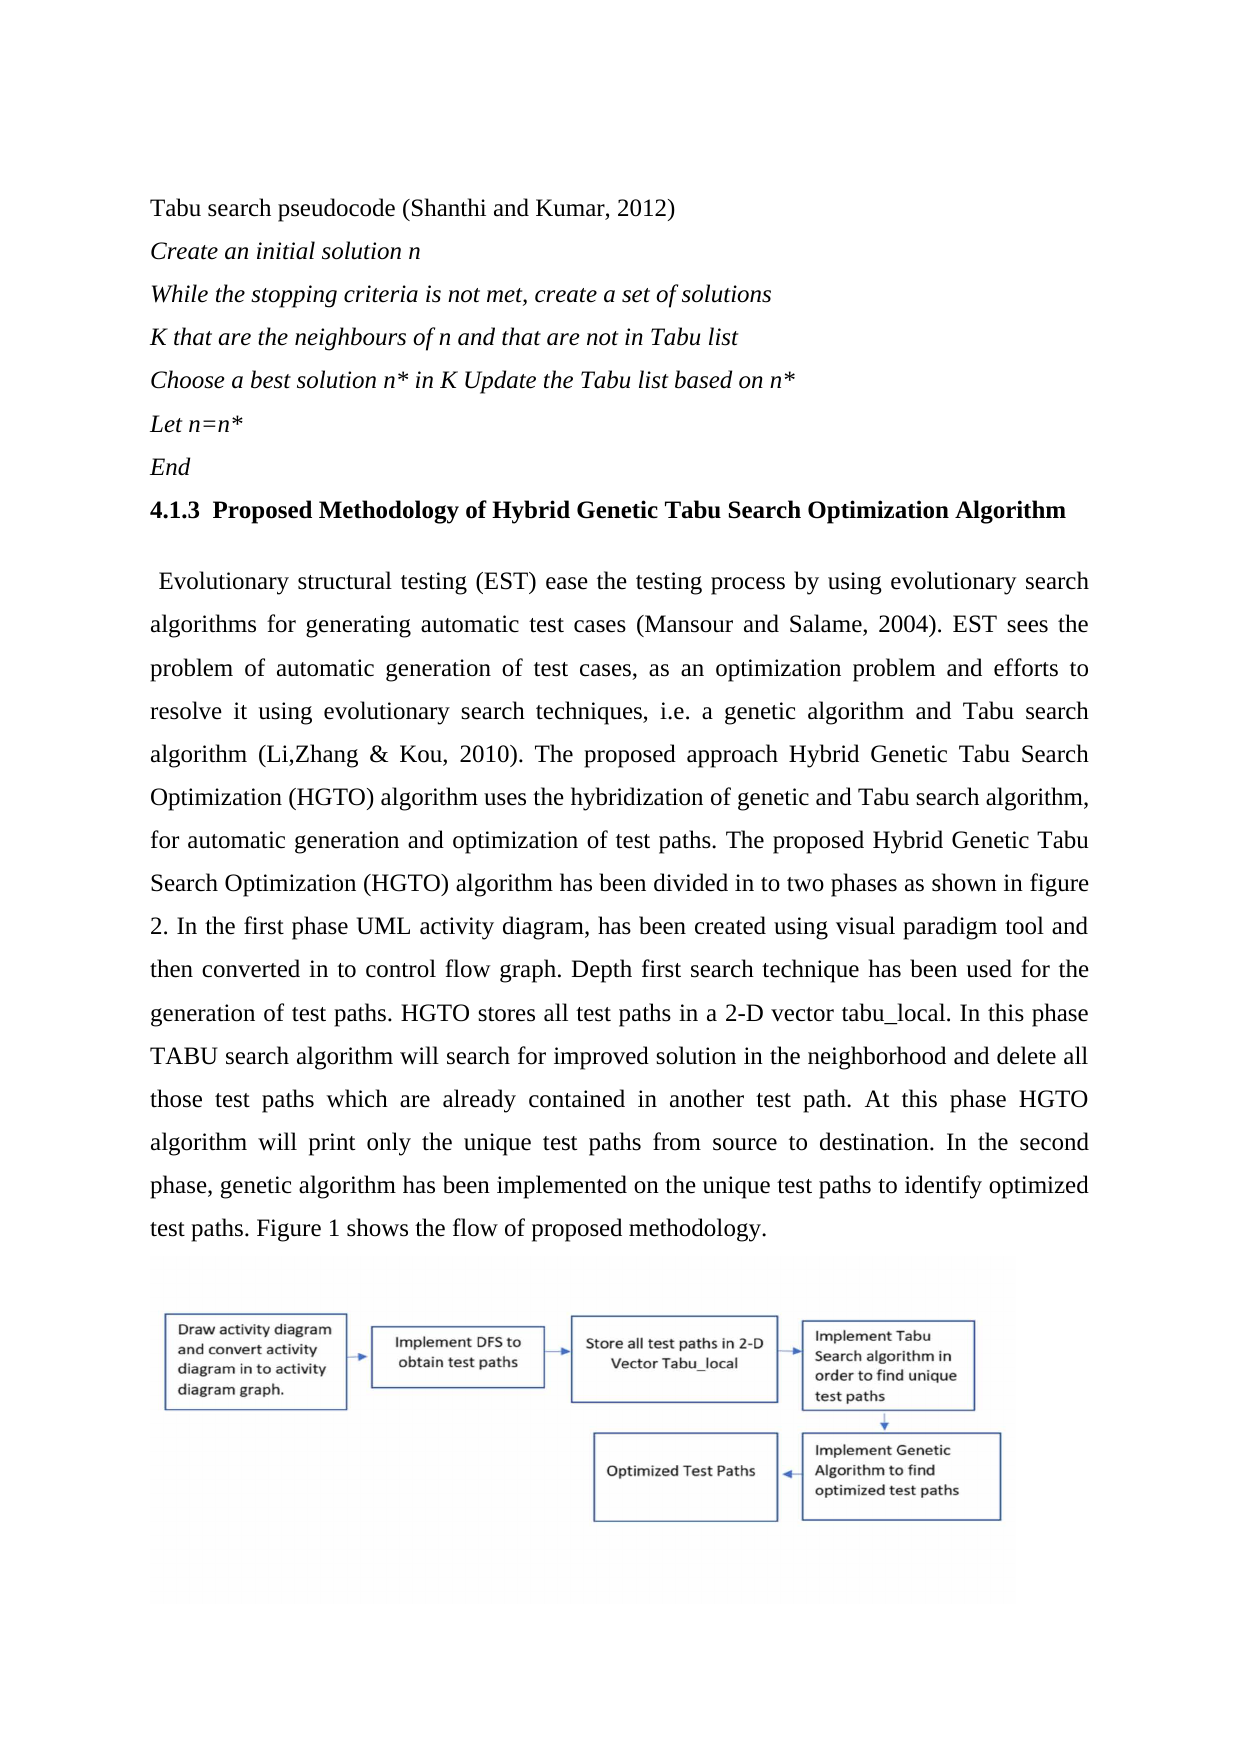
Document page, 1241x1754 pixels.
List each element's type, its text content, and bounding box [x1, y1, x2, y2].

text Tabu search pseudocode (Shanthi and Kumar, 2012) [150, 193, 1090, 222]
text Choose a best solution n* in K Update the Tabu list based on n* [150, 366, 1090, 394]
text Let n=n* [150, 409, 1090, 437]
text K that are the neighbours of n and that are not in Tabu list [150, 322, 1090, 351]
text Evolutionary structural testing (EST) ease the testing process by using evolutionary search algorithms for generating automatic test cases (Mansour and Salame, 2004). EST sees the problem of automatic generation of test cases, as an optimization problem and efforts to resolve it using evolutionary search techniques, i.e. a genetic algorithm and Tabu search algorithm (Li,Zhang & Kou, 2010). The proposed approach Hybrid Genetic Tabu Search Optimization (HGTO) algorithm uses the hybridization of genetic and Tabu search algorithm, for automatic generation and optimization of test paths. The proposed Hybrid Genetic Tabu Search Optimization (HGTO) algorithm has been divided in to two phases as shown in figure 2. In the first phase UML activity diagram, has been created using visual paradigm tool and then converted in to control flow graph. Depth first search technique has been used for the generation of test paths. HGTO stores all test paths in a 2-D vector tabu_local. In this phase TABU search algorithm will search for improved solution in the neighborhood and delete all those test paths which are already contained in another test path. At this phase HGTO algorithm will print only the unique test paths from source to destination. In the second phase, genetic algorithm has been implemented on the unique test paths to identify optimized test paths. Figure 1 shows the flow of proposed methodology. [150, 566, 1090, 1242]
text End [150, 452, 1090, 481]
text While the stopping criteria is not met, create a set of solutions [150, 279, 1090, 308]
text 4.1.3 Proposed Methodology of Hybrid Genetic Tabu Search Optimization Algorithm [150, 495, 1090, 524]
text Create an initial solution n [150, 236, 1090, 265]
